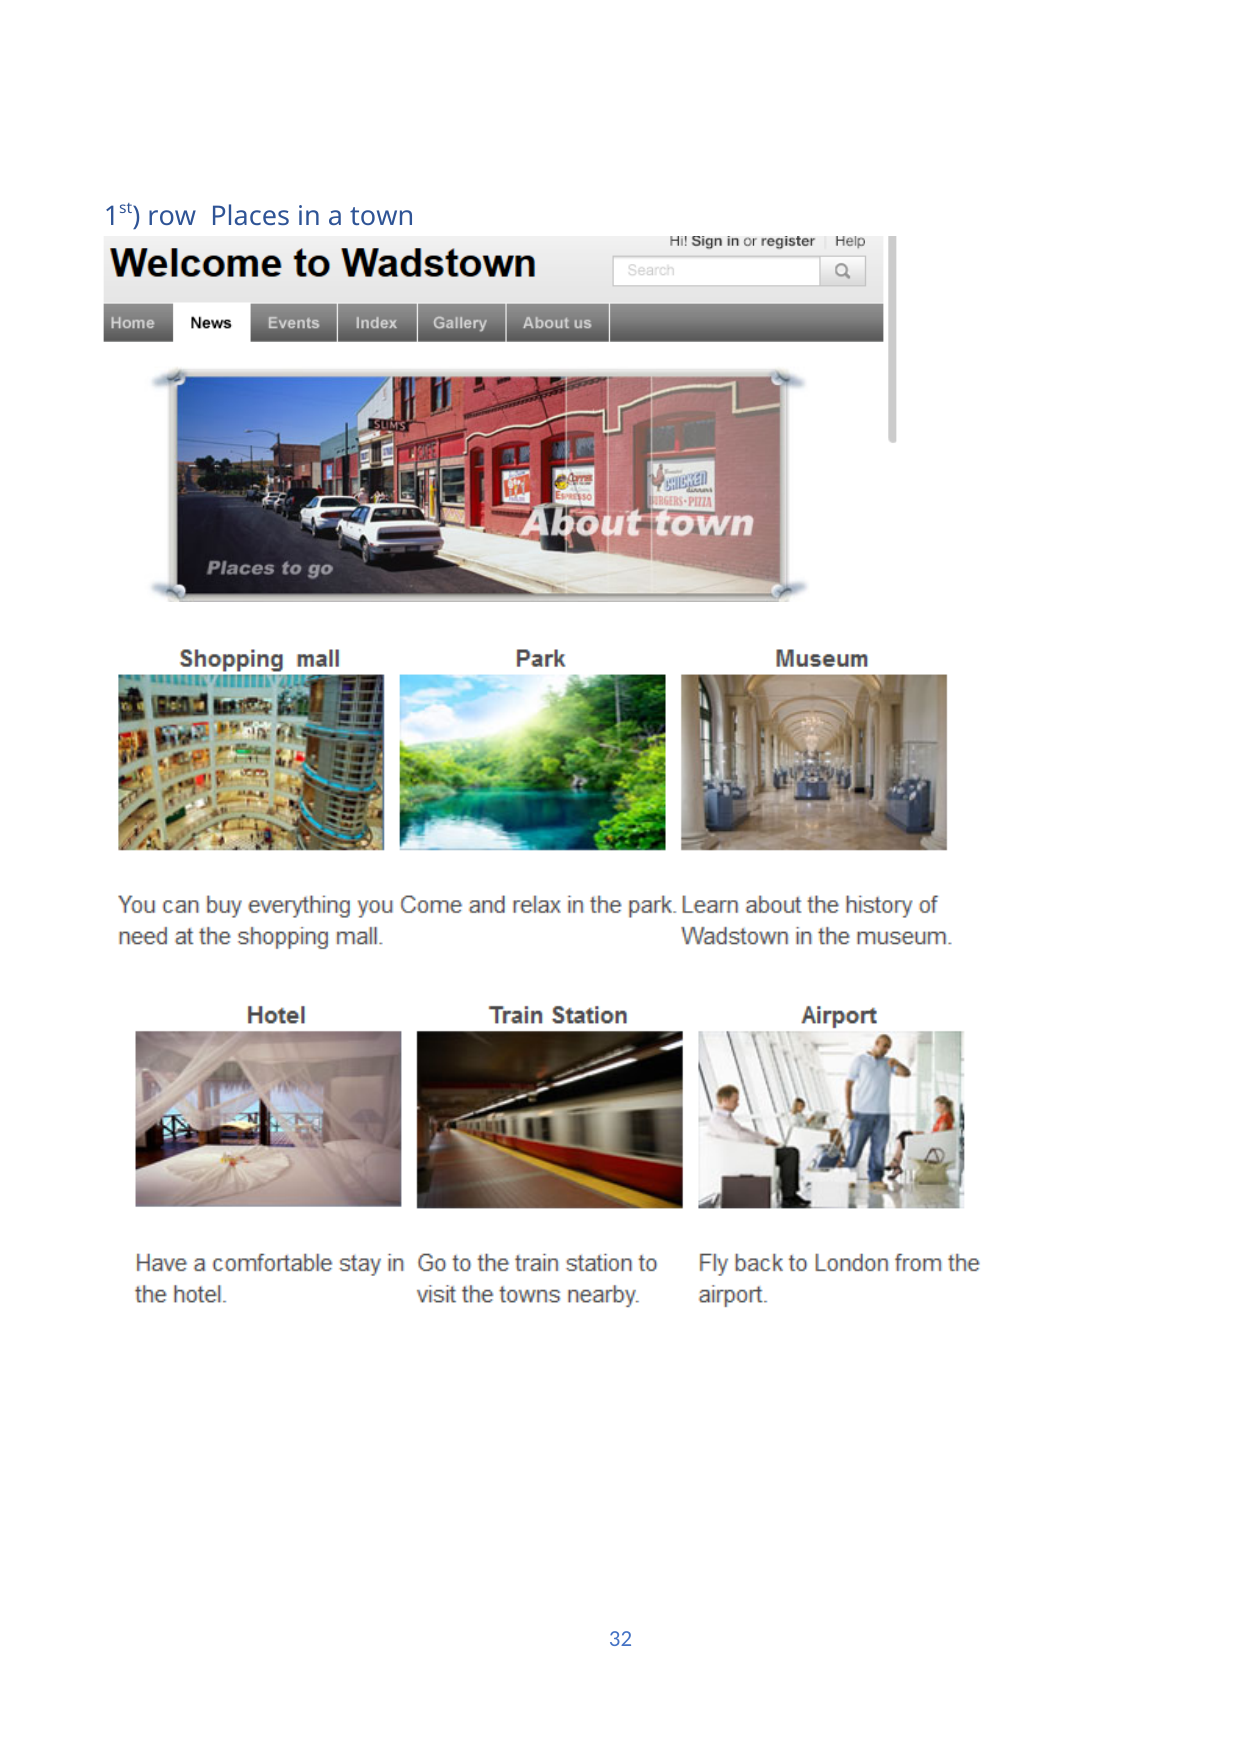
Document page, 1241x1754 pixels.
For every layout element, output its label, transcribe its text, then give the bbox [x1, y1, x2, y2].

picture [103, 986, 1063, 1334]
picture [103, 620, 1016, 968]
subtitle 1st) row Places in a town [103, 197, 1137, 234]
picture [103, 236, 897, 602]
